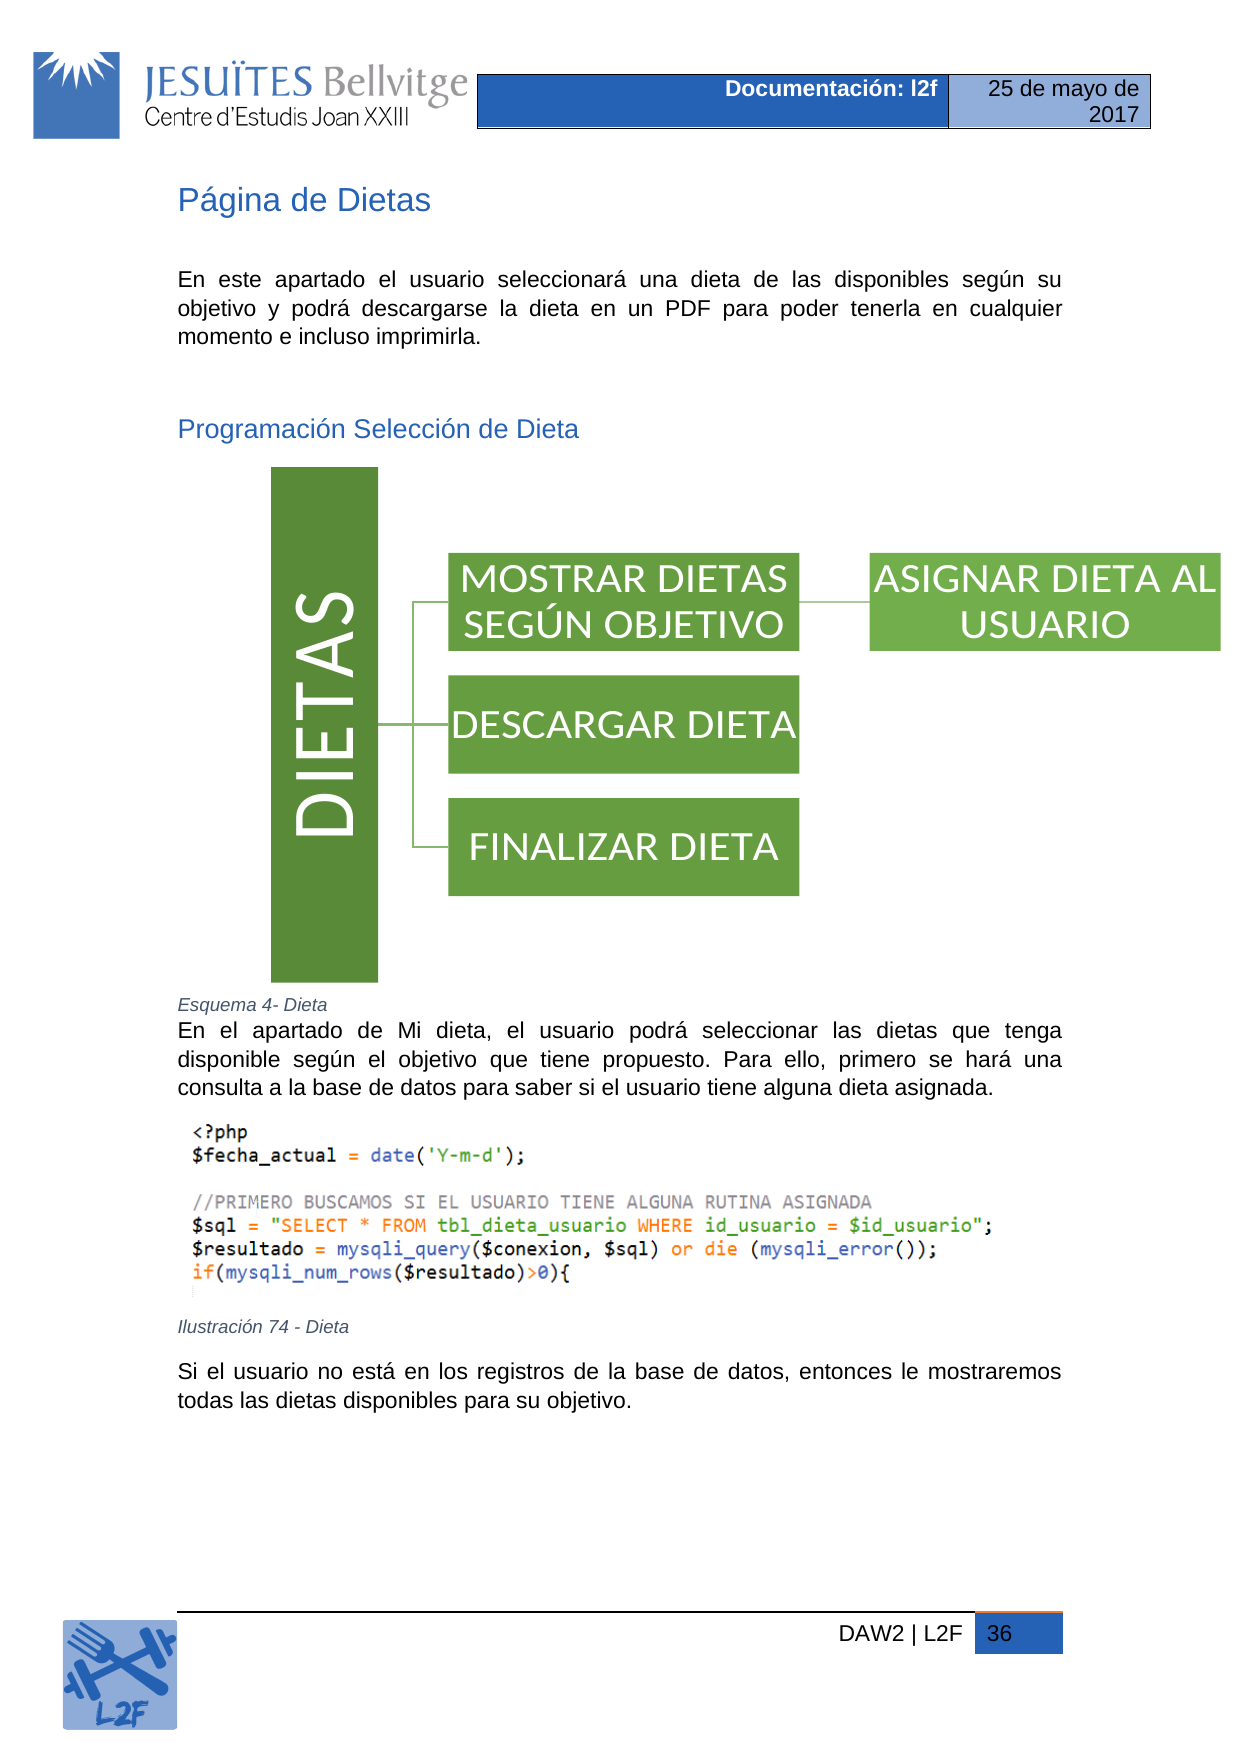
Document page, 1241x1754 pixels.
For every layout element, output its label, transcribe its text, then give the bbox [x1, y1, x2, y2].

text Ilustración 74 - Dieta [177, 1316, 1063, 1337]
text En este apartado el usuario seleccionará una dieta de las disponibles según su objetivo y podrá descargarse la dieta en un PDF para poder tenerla en cualquier momento e incluso imprimirla. [177, 266, 1063, 350]
picture [177, 1119, 1063, 1298]
text En el apartado de Mi dieta, el usuario podrá seleccionar las dietas que tenga disponible según el objetivo que tiene propuesto. Para ello, primero se hará una consulta a la base de datos para saber si el usuario tiene alguna dieta asignada. [177, 447, 1063, 993]
text Si el usuario no está en los registros de la base de datos, entonces le mostraremos todas las dietas disponibles para su objetivo. [177, 1358, 1063, 1413]
subtitle Página de Dietas [177, 180, 1063, 218]
text En el apartado de Mi dieta, el usuario podrá seleccionar las dietas que tenga disponible según el objetivo que tiene propuesto. Para ello, primero se hará una consulta a la base de datos para saber si el usuario tiene alguna dieta asignada. [177, 1015, 1063, 1101]
picture [33, 52, 488, 139]
subtitle Programación Selección de Dieta [177, 413, 1063, 445]
picture [62, 1620, 178, 1731]
